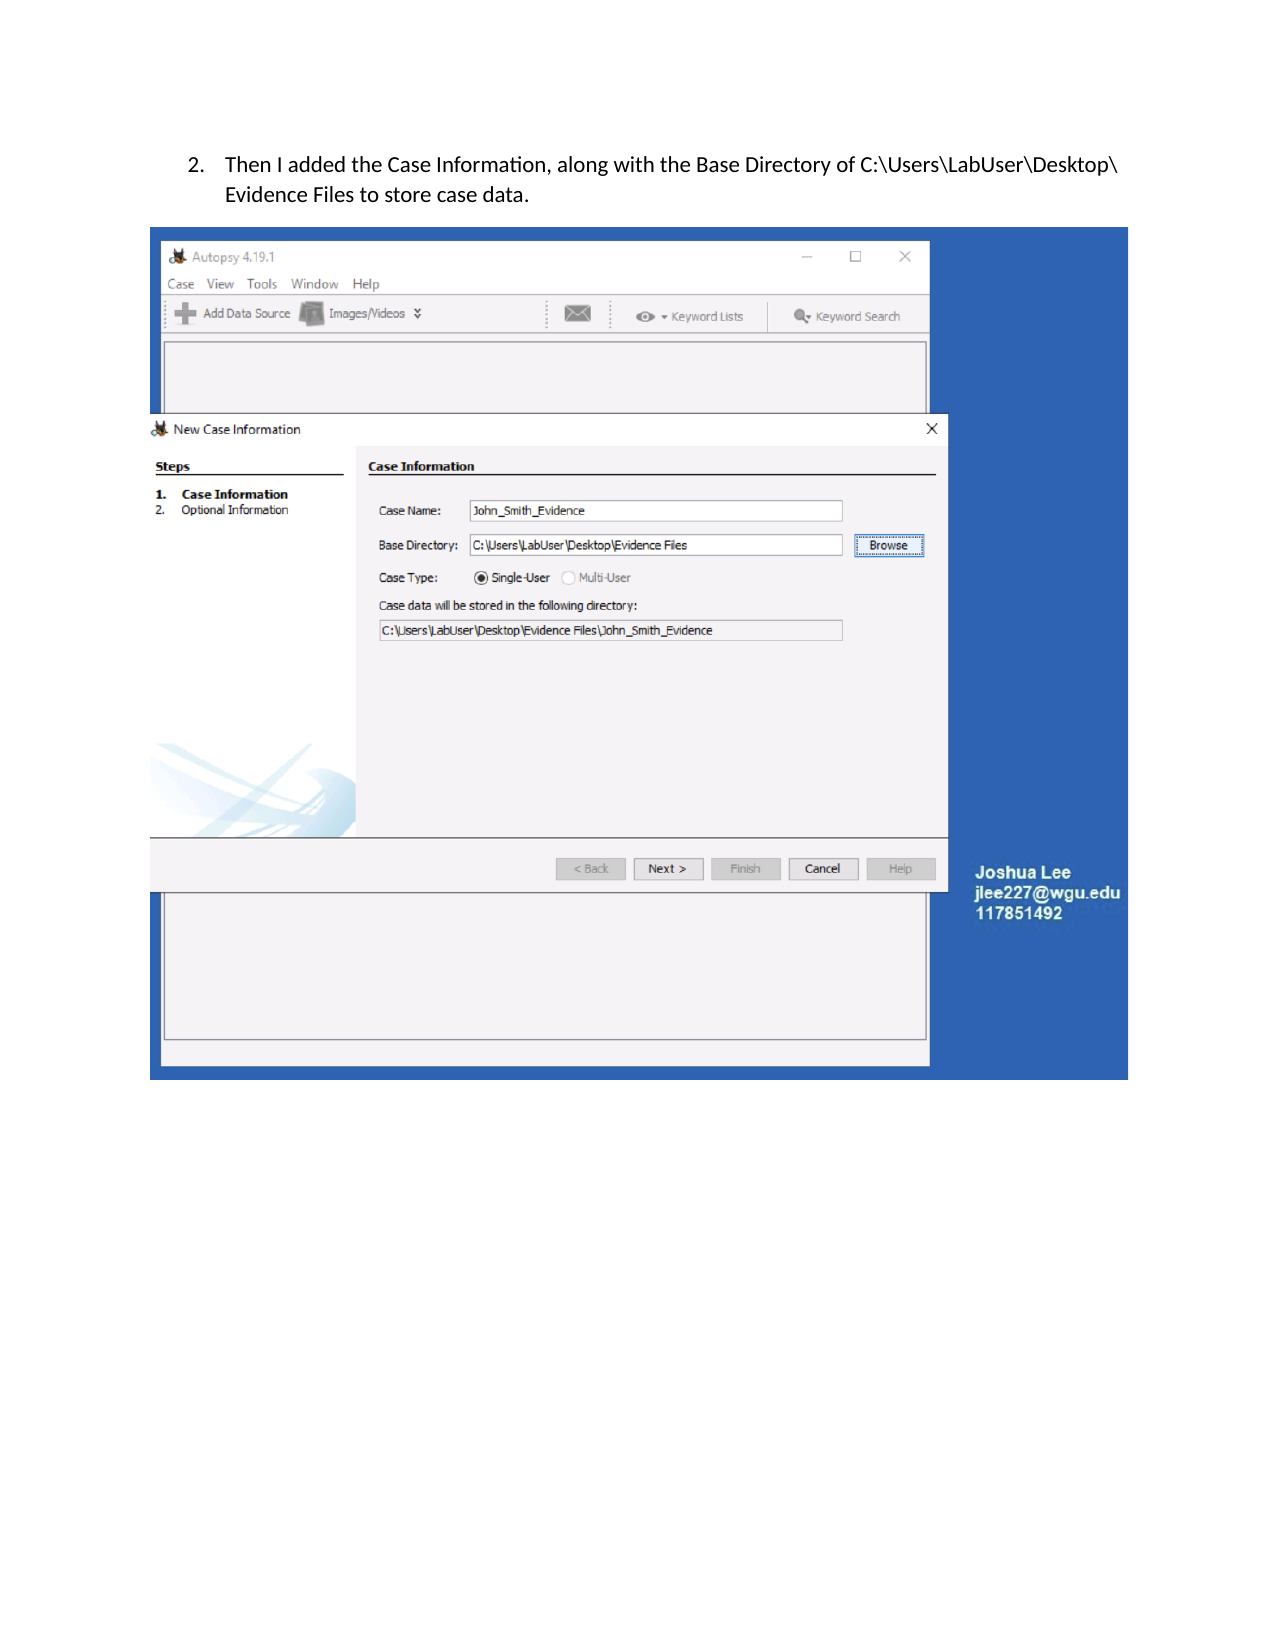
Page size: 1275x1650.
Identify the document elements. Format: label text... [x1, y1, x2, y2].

picture [150, 227, 1129, 1080]
list Then I added the Case Information, along with the Base Directory of C:\Users\LabUser\Desktop\Evidence Files to store case data. [187, 150, 1125, 208]
